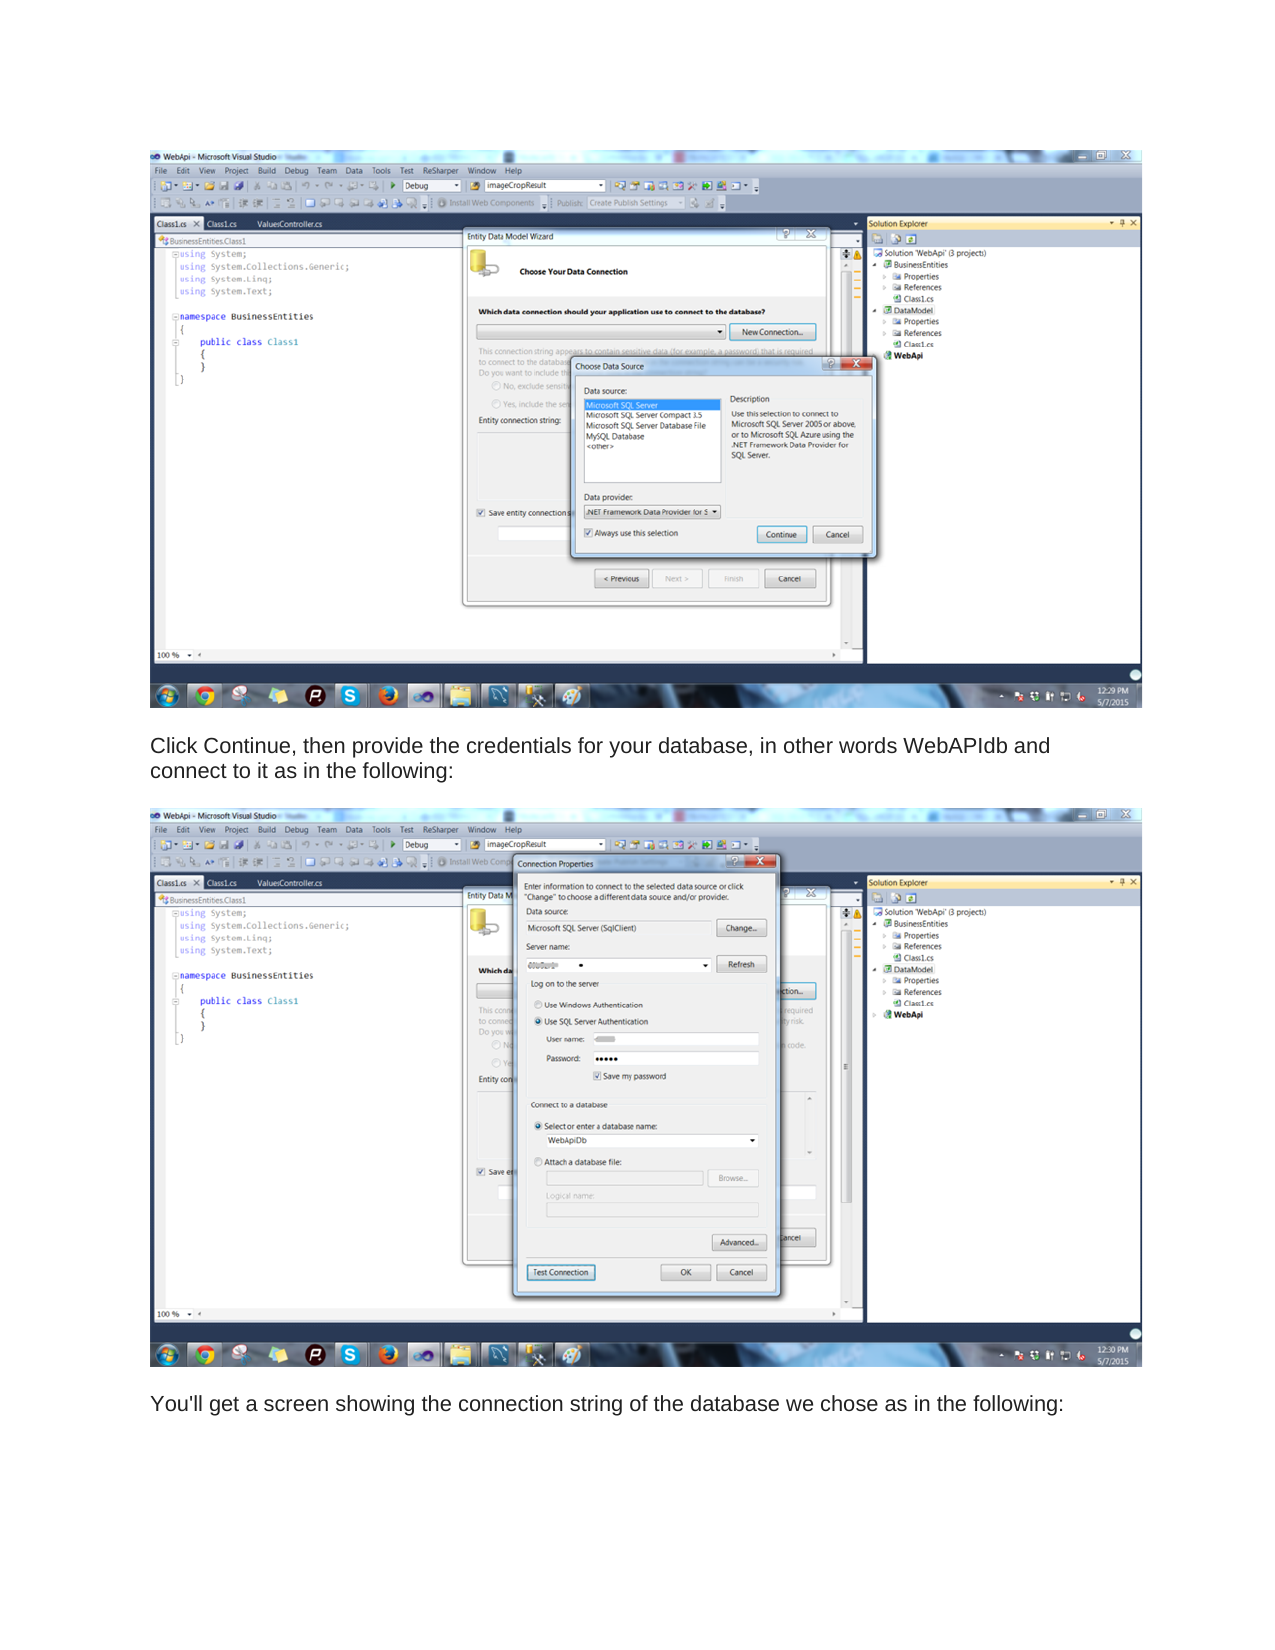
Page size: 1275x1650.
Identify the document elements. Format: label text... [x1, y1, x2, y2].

picture [150, 150, 1143, 708]
text You'll get a screen showing the connection string of the database we chose as in the following: [150, 1391, 1125, 1416]
text Click Continue, then provide the credentials for your database, in other words WebAPIdb and connect to it as in the following: [150, 733, 1125, 783]
picture [150, 808, 1143, 1367]
